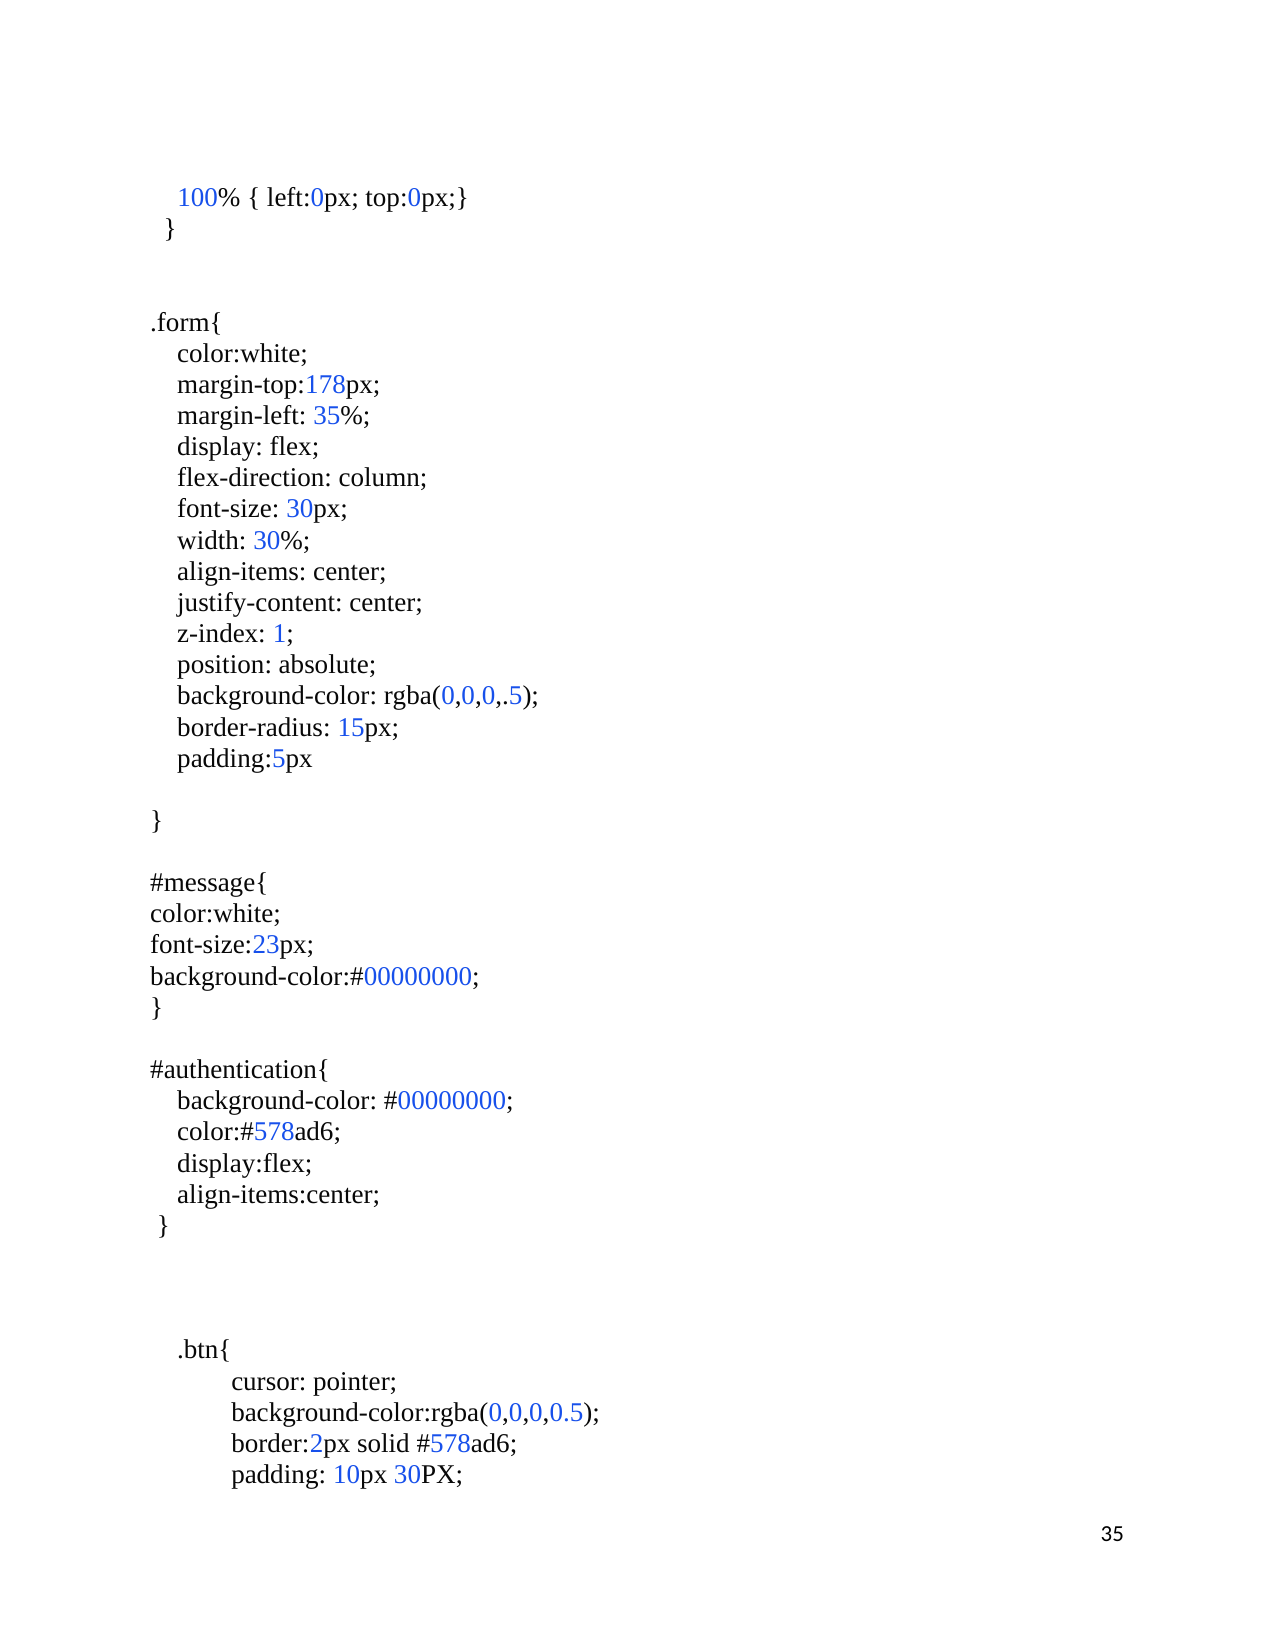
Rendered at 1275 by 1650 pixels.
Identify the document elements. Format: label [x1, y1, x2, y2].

text [150, 150, 1125, 1489]
